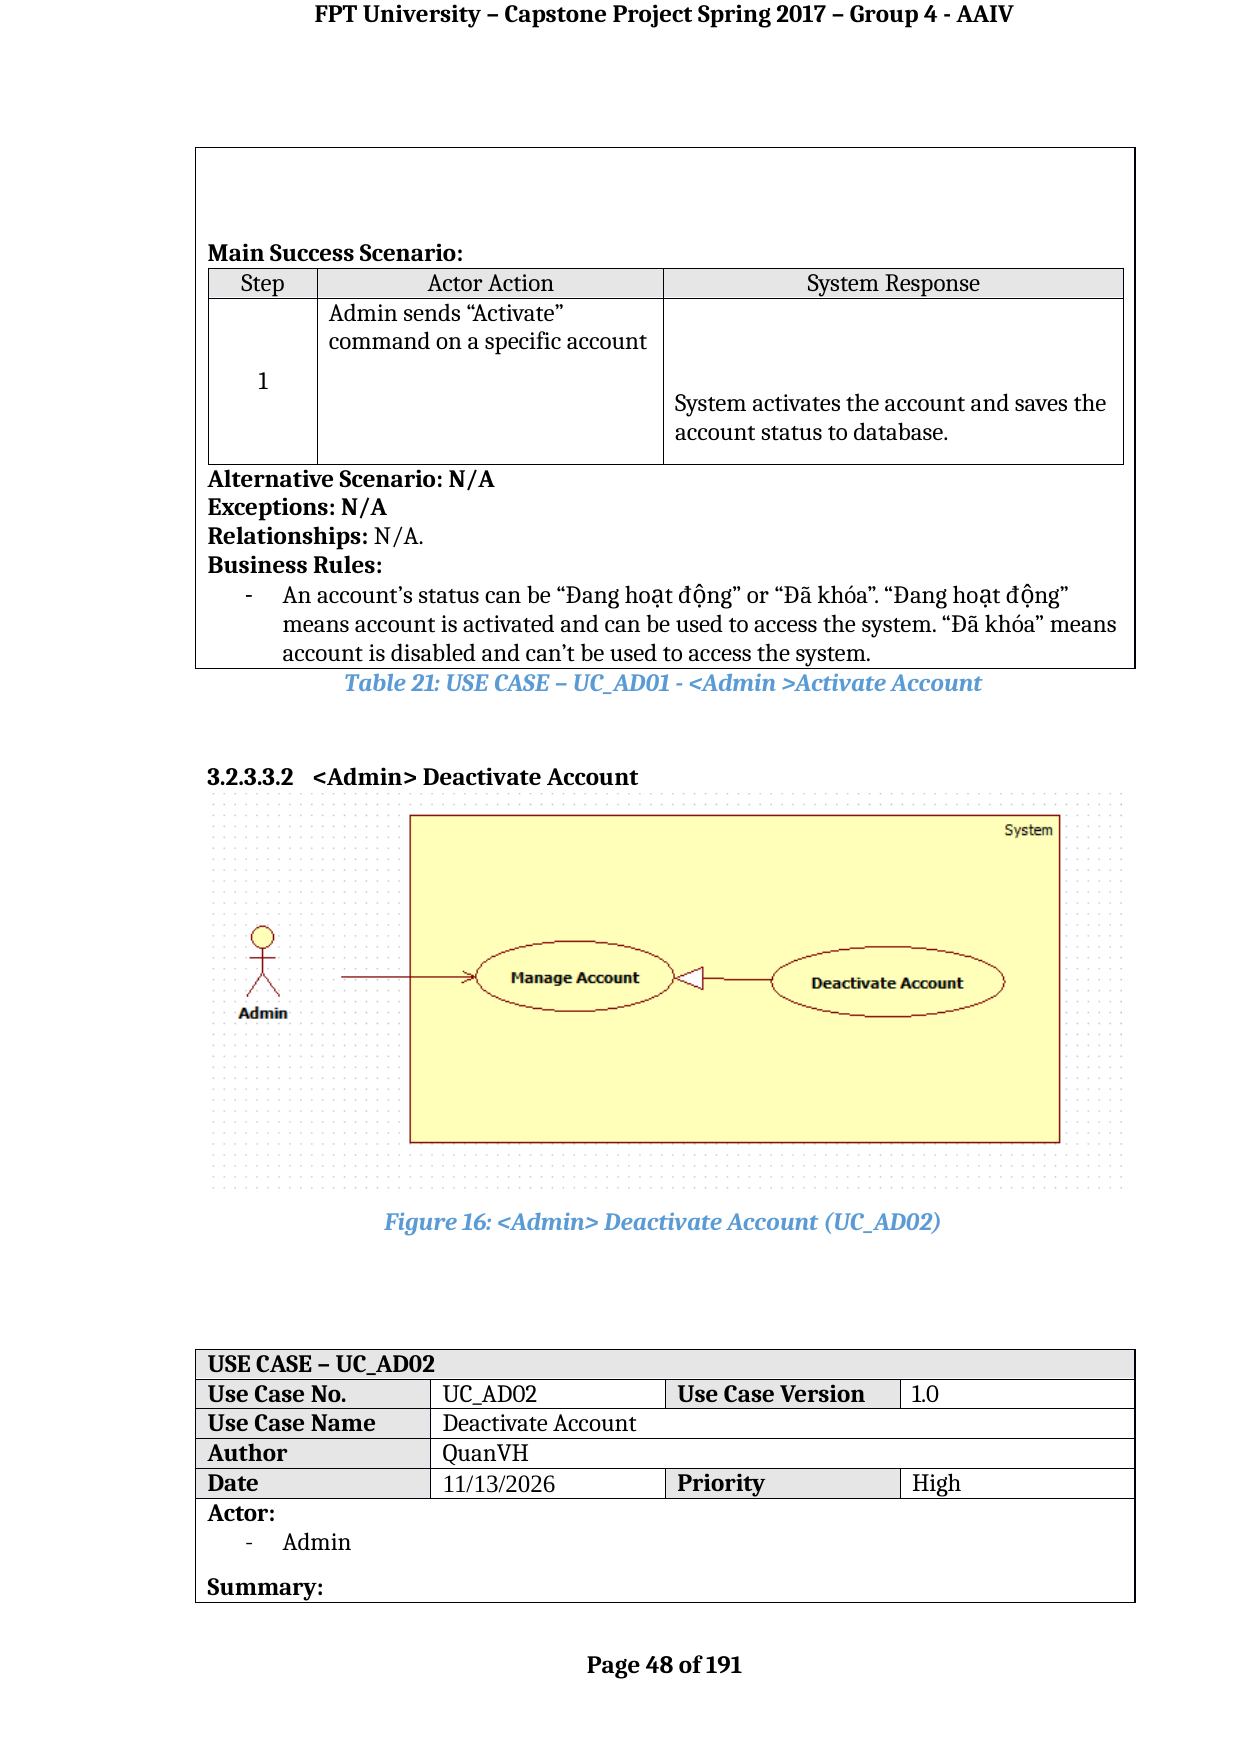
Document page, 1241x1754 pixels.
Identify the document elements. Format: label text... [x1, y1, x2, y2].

table_cell 1.0 [901, 1380, 1134, 1408]
table_cell 04/07/2017 [431, 1469, 665, 1498]
table_cell Deactivate Account [431, 1409, 1134, 1438]
subtitle <Admin> Deactivate Account [207, 763, 1122, 791]
picture [207, 793, 1122, 1190]
table_cell Priority [666, 1469, 900, 1498]
table_cell High [901, 1469, 1134, 1498]
table_cell Date [196, 1469, 430, 1498]
table_header USE CASE – UC_AD02 [196, 1350, 1134, 1378]
text Figure 16: <Admin> Deactivate Account (UC_AD02) [207, 1207, 1122, 1236]
table_cell QuanVH [431, 1439, 1134, 1468]
table_cell Use Case No. [196, 1380, 430, 1408]
table_cell Use Case Version [666, 1380, 900, 1408]
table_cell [196, 148, 1134, 667]
table_cell UC_AD02 [431, 1380, 665, 1408]
table_cell Author [196, 1439, 430, 1468]
text Table 21: USE CASE – UC_AD01 - <Admin >Activate Account [207, 669, 1122, 697]
table_cell Use Case Name [196, 1409, 430, 1438]
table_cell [196, 1499, 1134, 1602]
